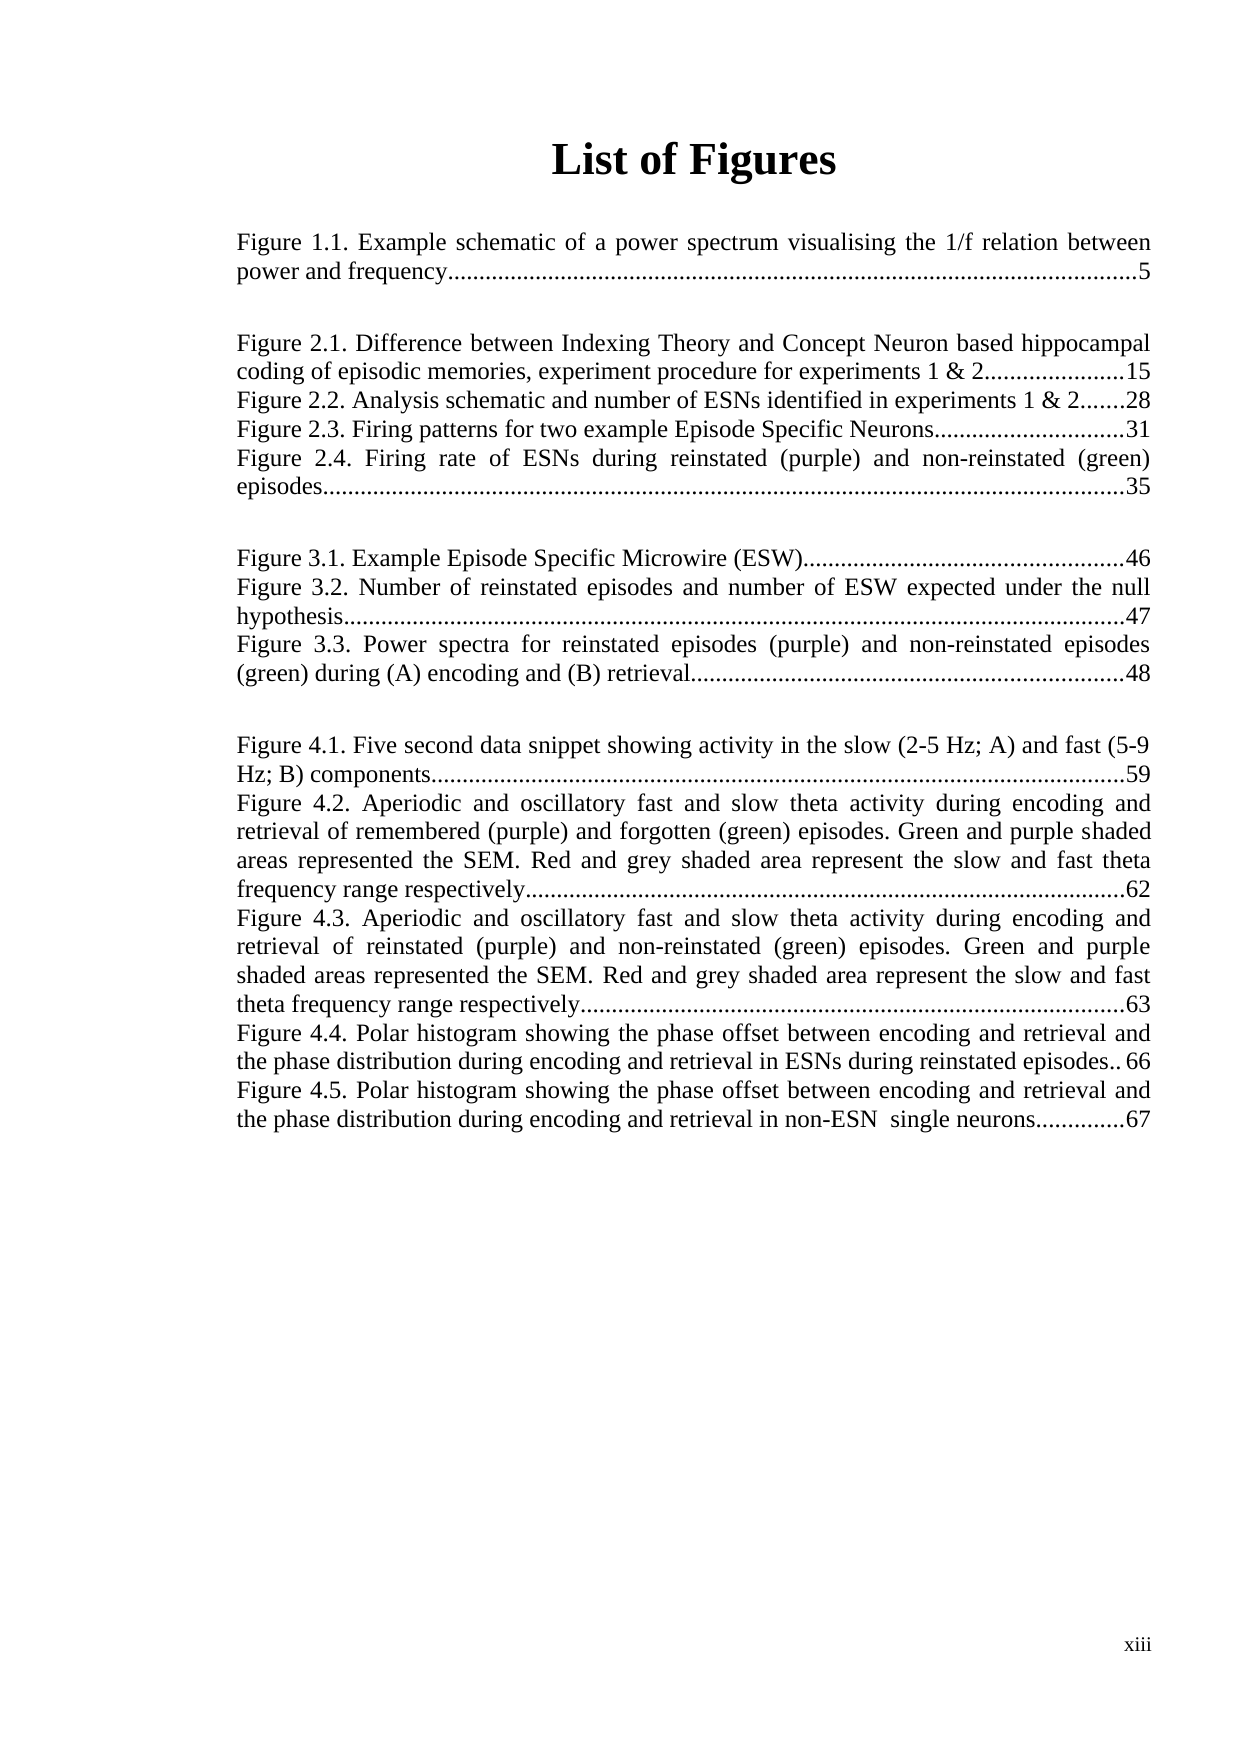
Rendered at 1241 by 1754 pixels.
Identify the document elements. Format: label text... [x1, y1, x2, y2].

text Figure 2.2. Analysis schematic and number of ESNs identified in experiments 1 & 2. 28 [236, 385, 1152, 414]
text Figure 4.3. Aperiodic and oscillatory fast and slow theta activity during encoding and retrieval of reinstated (purple) and non-reinstated (green) episodes. Green and purple shaded areas represented the SEM. Red and grey shaded area represent the slow and fast theta frequency range respectively. 63 [236, 903, 1152, 1018]
text Figure 3.1. Example Episode Specific Microwire (ESW). 46 [236, 543, 1152, 572]
text Figure 2.3. Firing patterns for two example Episode Specific Neurons. 31 [236, 414, 1152, 443]
text Figure 4.2. Aperiodic and oscillatory fast and slow theta activity during encoding and retrieval of remembered (purple) and forgotten (green) episodes. Green and purple shaded areas represented the SEM. Red and grey shaded area represent the slow and fast theta frequency range respectively. 62 [236, 788, 1152, 903]
text Figure 3.2. Number of reinstated episodes and number of ESW expected under the null hypothesis. 47 [236, 572, 1152, 629]
text Figure 4.4. Polar histogram showing the phase offset between encoding and retrieval and the phase distribution during encoding and retrieval in ESNs during reinstated episodes. 66 [236, 1018, 1152, 1075]
text Figure 2.4. Firing rate of ESNs during reinstated (purple) and non-reinstated (green) episodes. 35 [236, 443, 1152, 500]
text Figure 1.1. Example schematic of a power spectrum visualising the 1/f relation between power and frequency. 5 [236, 227, 1152, 284]
text Figure 4.1. Five second data snippet showing activity in the slow (2-5 Hz; A) and fast (5-9 Hz; B) components. 59 [236, 730, 1152, 788]
text Figure 2.1. Difference between Indexing Theory and Concept Neuron based hippocampal coding of episodic memories, experiment procedure for experiments 1 & 2. 15 [236, 328, 1152, 385]
text Figure 3.3. Power spectra for reinstated episodes (purple) and non-reinstated episodes (green) during (A) encoding and (B) retrieval. 48 [236, 629, 1152, 687]
subtitle List of Figures [236, 131, 1152, 184]
text Figure 4.5. Polar histogram showing the phase offset between encoding and retrieval and the phase distribution during encoding and retrieval in non-ESN single neurons. 67 [236, 1075, 1152, 1133]
